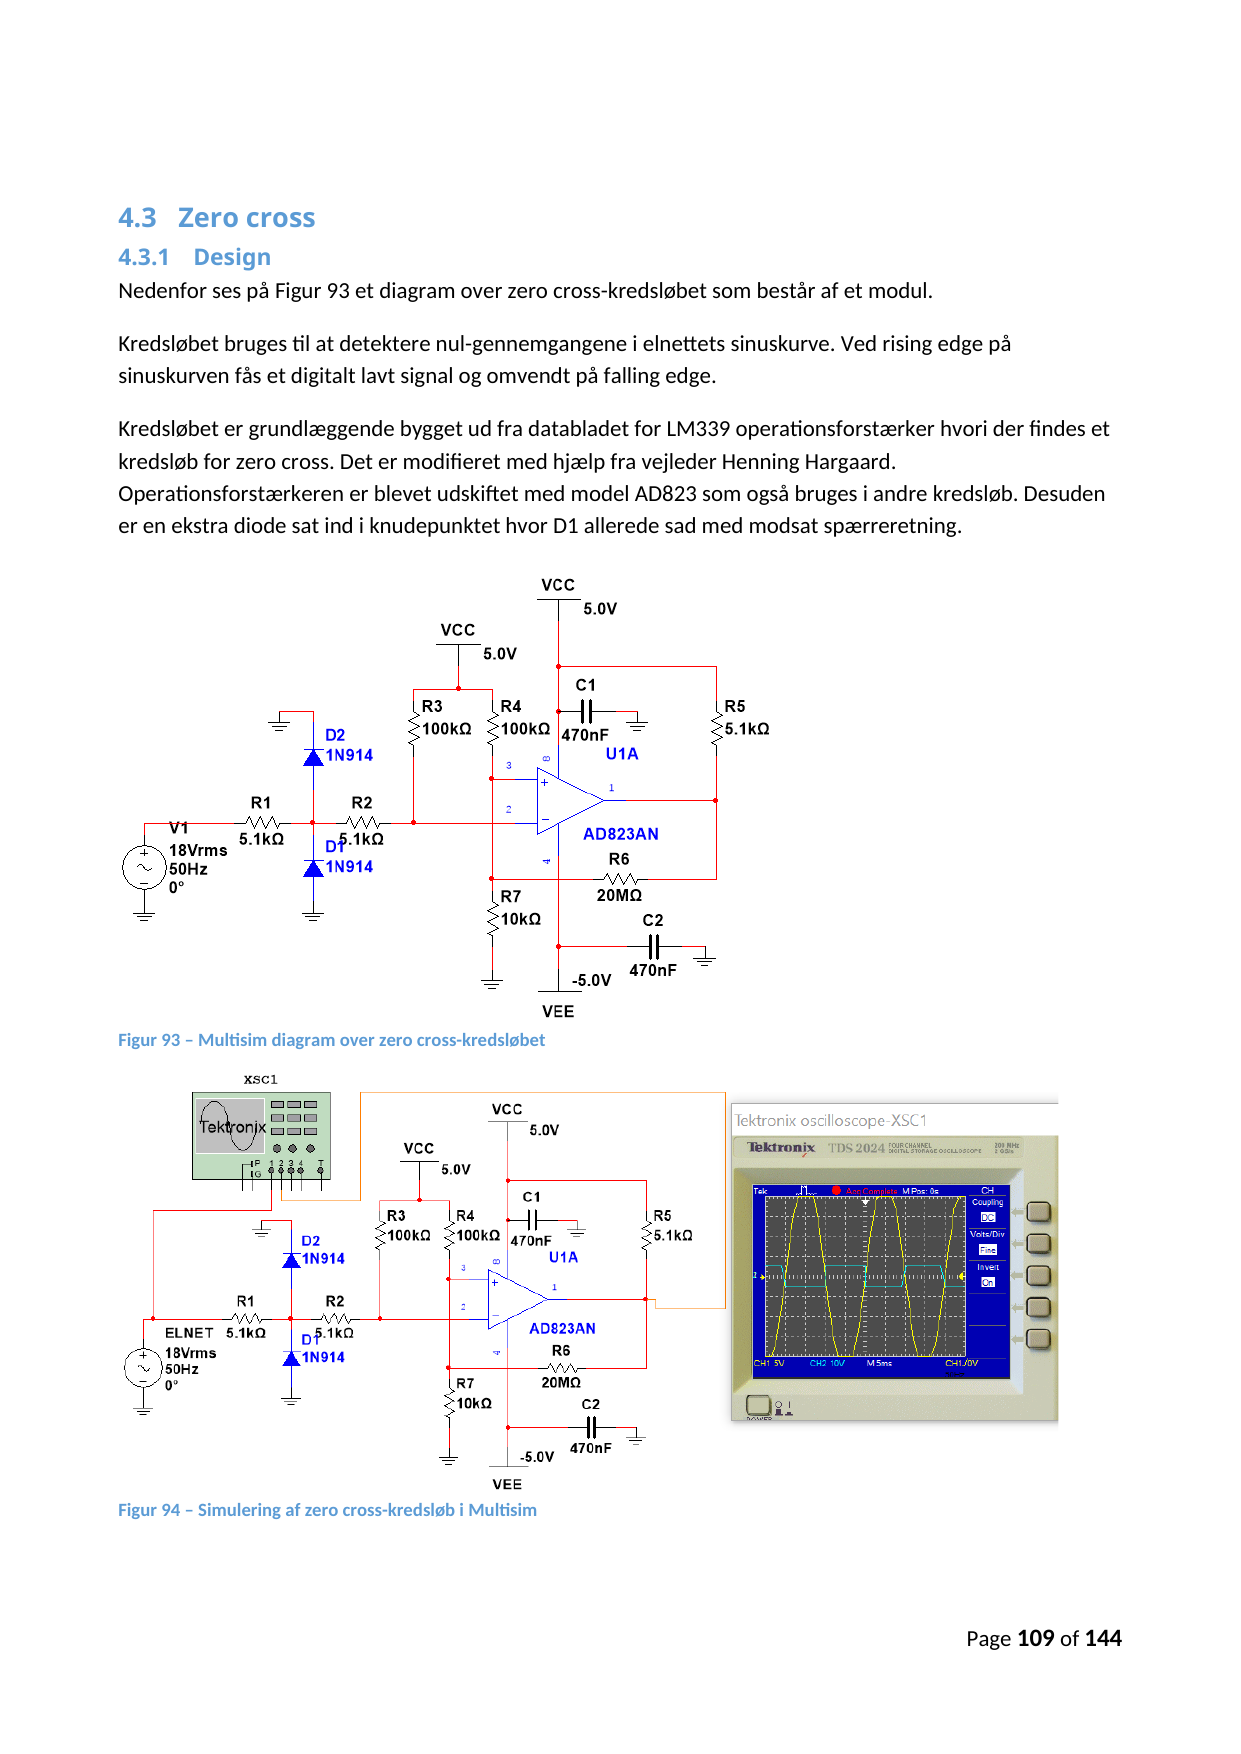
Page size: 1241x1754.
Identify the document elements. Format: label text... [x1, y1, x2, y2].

text Kredsløbet bruges til at detektere nul-gennemgangene i elnettets sinuskurve. Ved rising edge på sinuskurven fås et digitalt lavt signal og omvendt på falling edge. [118, 329, 1122, 389]
text Nedenfor ses på Figur 86 et diagram over zero cross-kredsløbet som består af et modul. [118, 276, 1122, 304]
text Kredsløbet er grundlæggende bygget ud fra databladet for LM339 operationsforstærker hvori der findes et kredsløb for zero cross. Det er modifieret med hjælp fra vejleder Henning Hargaard. Operationsforstærkeren er blevet udskiftet med model AD823 som også bruges i andre kredsløb. Desuden er en ekstra diode sat ind i knudepunktet hvor D1 allerede sad med modsat spærreretning. [118, 414, 1122, 539]
subtitle Design [118, 240, 1122, 272]
picture [118, 564, 774, 1024]
text Figur 93 – Multisim diagram over zero cross-kredsløbet [118, 1028, 1122, 1051]
subtitle Zero cross [118, 198, 1122, 235]
picture [118, 1071, 1059, 1495]
text Figur 94 – Simulering af zero cross-kredsløb i Multisim [118, 1498, 1122, 1521]
